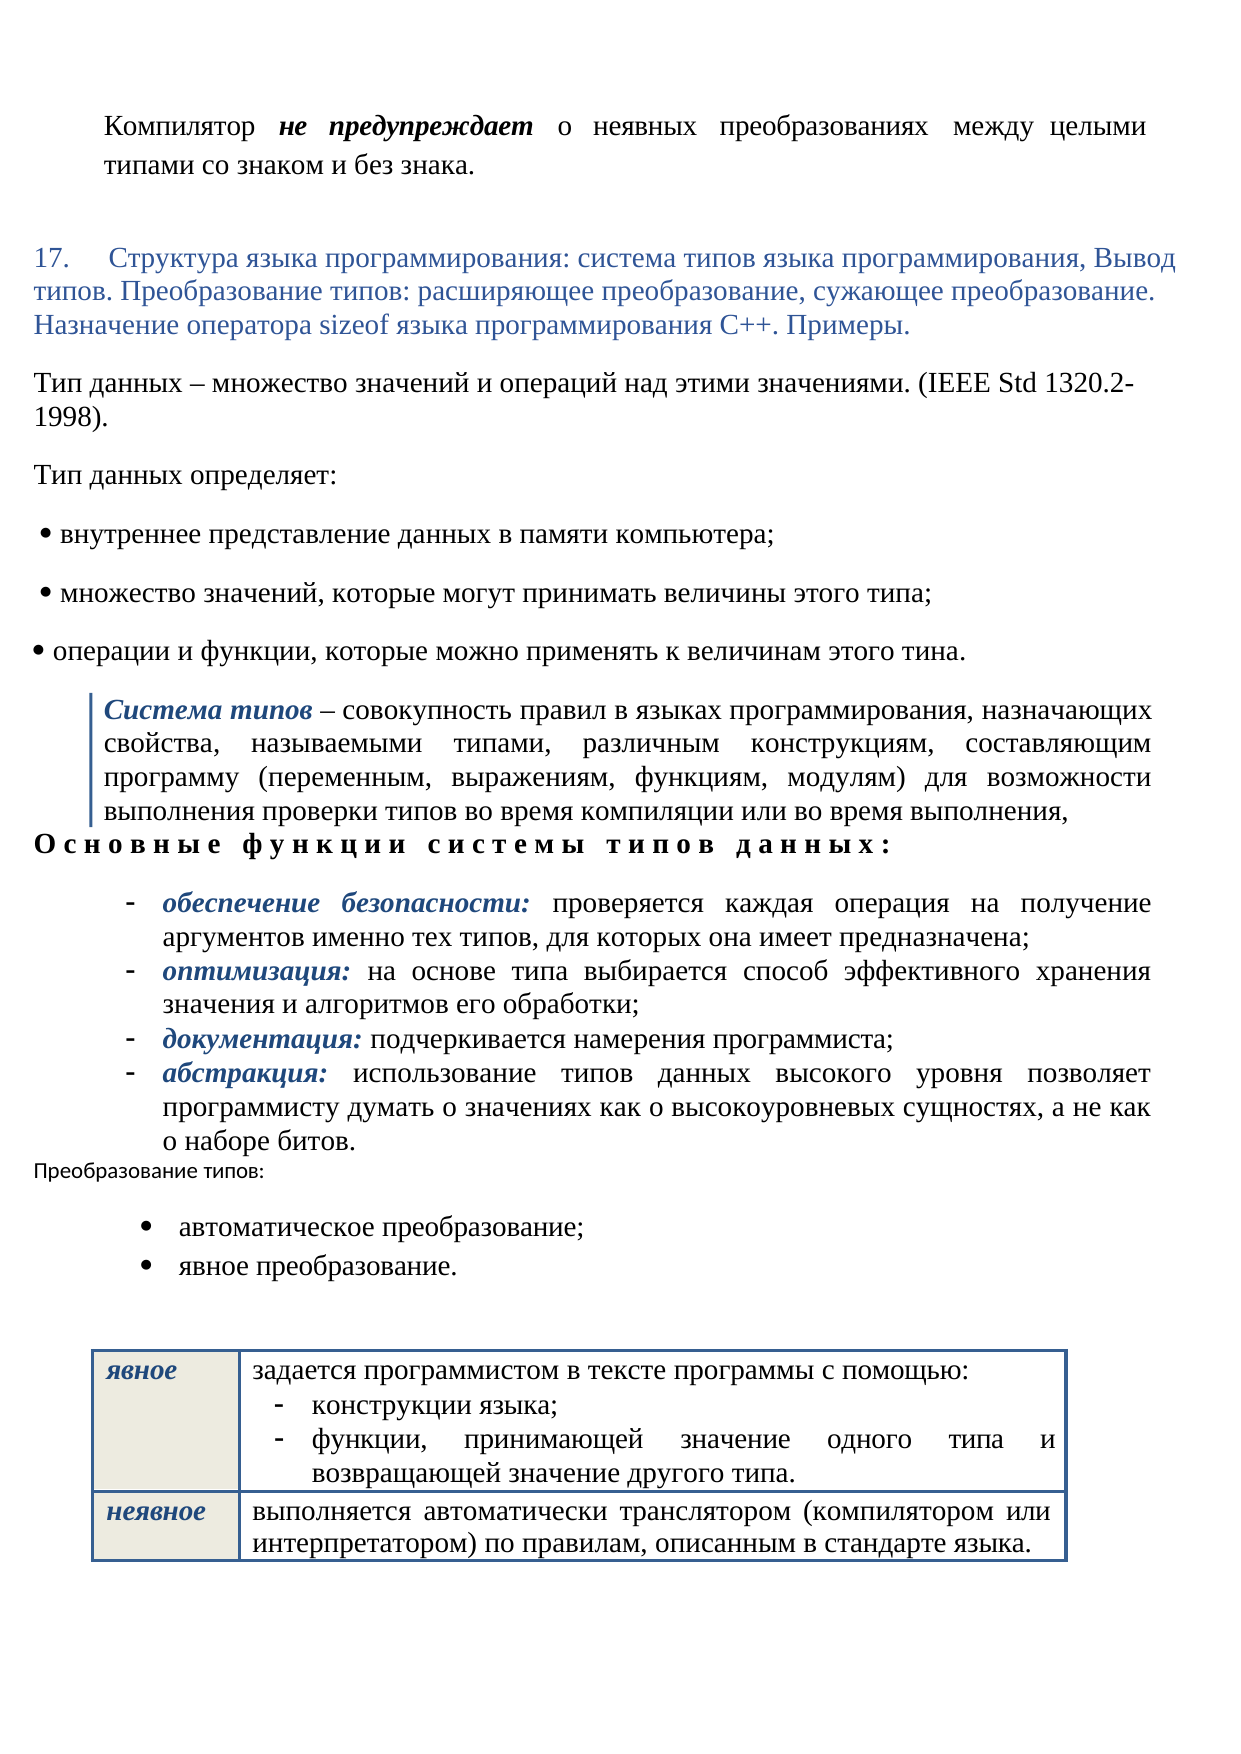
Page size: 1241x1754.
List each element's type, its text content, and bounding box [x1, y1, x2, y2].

text Преобразование типов: [33, 1156, 1178, 1184]
text множество значений, которые могут принимать величины этого типа; [33, 575, 1178, 608]
list автоматическое преобразование; [141, 1209, 1178, 1243]
text Система типов – совокупность правил в языках программирования, назначающих свойства, называемыми типами, различным конструкциям, составляющим программу (переменным, выражениям, функциям, модулям) для возможности выполнения проверки типов во время компиляции или во время выполнения, [103, 692, 1152, 826]
text операции и функции, которые можно применять к величинам этого тина. [33, 633, 1178, 667]
text Тип данных – множество значений и операций над этими значениями. (IEEE Std 1320.2-1998). [33, 365, 1178, 432]
list документация: подчеркивается намерения программиста; [125, 1020, 1178, 1056]
text Основные функции системы типов данных: [33, 826, 1178, 860]
subtitle 17. Структура языка программирования: система типов языка программирования, Вывод типов. Преобразование типов: расширяющее преобразование, сужающее преобразование. Назначение оператора sizeof языка программирования С++. Примеры. [33, 240, 1178, 340]
table_header задается программистом в тексте программы с помощью: конструкции языка; функции, принимающей значение одного типа и возвращающей значение другого типа. [241, 1352, 1064, 1489]
list оптимизация: на основе типа выбирается способ эффективного хранения значения и алгоритмов его обработки; [125, 953, 1152, 1020]
text Тип данных определяет: [33, 457, 1178, 491]
list явное преобразование. [141, 1248, 1178, 1281]
list обеспечение безопасности: проверяется каждая операция на получение аргументов именно тех типов, для которых она имеет предназначена; [125, 886, 1152, 953]
list абстракция: использование типов данных высокого уровня позволяет программисту думать о значениях как о высокоуровневых сущностях, а не как о наборе битов. [125, 1056, 1152, 1156]
table_cell неявное [94, 1493, 238, 1559]
table_header явное [94, 1352, 238, 1489]
text Компилятор не предупреждает о неявных преобразованиях между целыми типами со знаком и без знака. [103, 108, 1151, 180]
text внутреннее представление данных в памяти компьютера; [33, 516, 1178, 550]
table_cell выполняется автоматически транслятором (компилятором или интерпретатором) по правилам, описанным в стандарте языка. [241, 1493, 1064, 1559]
